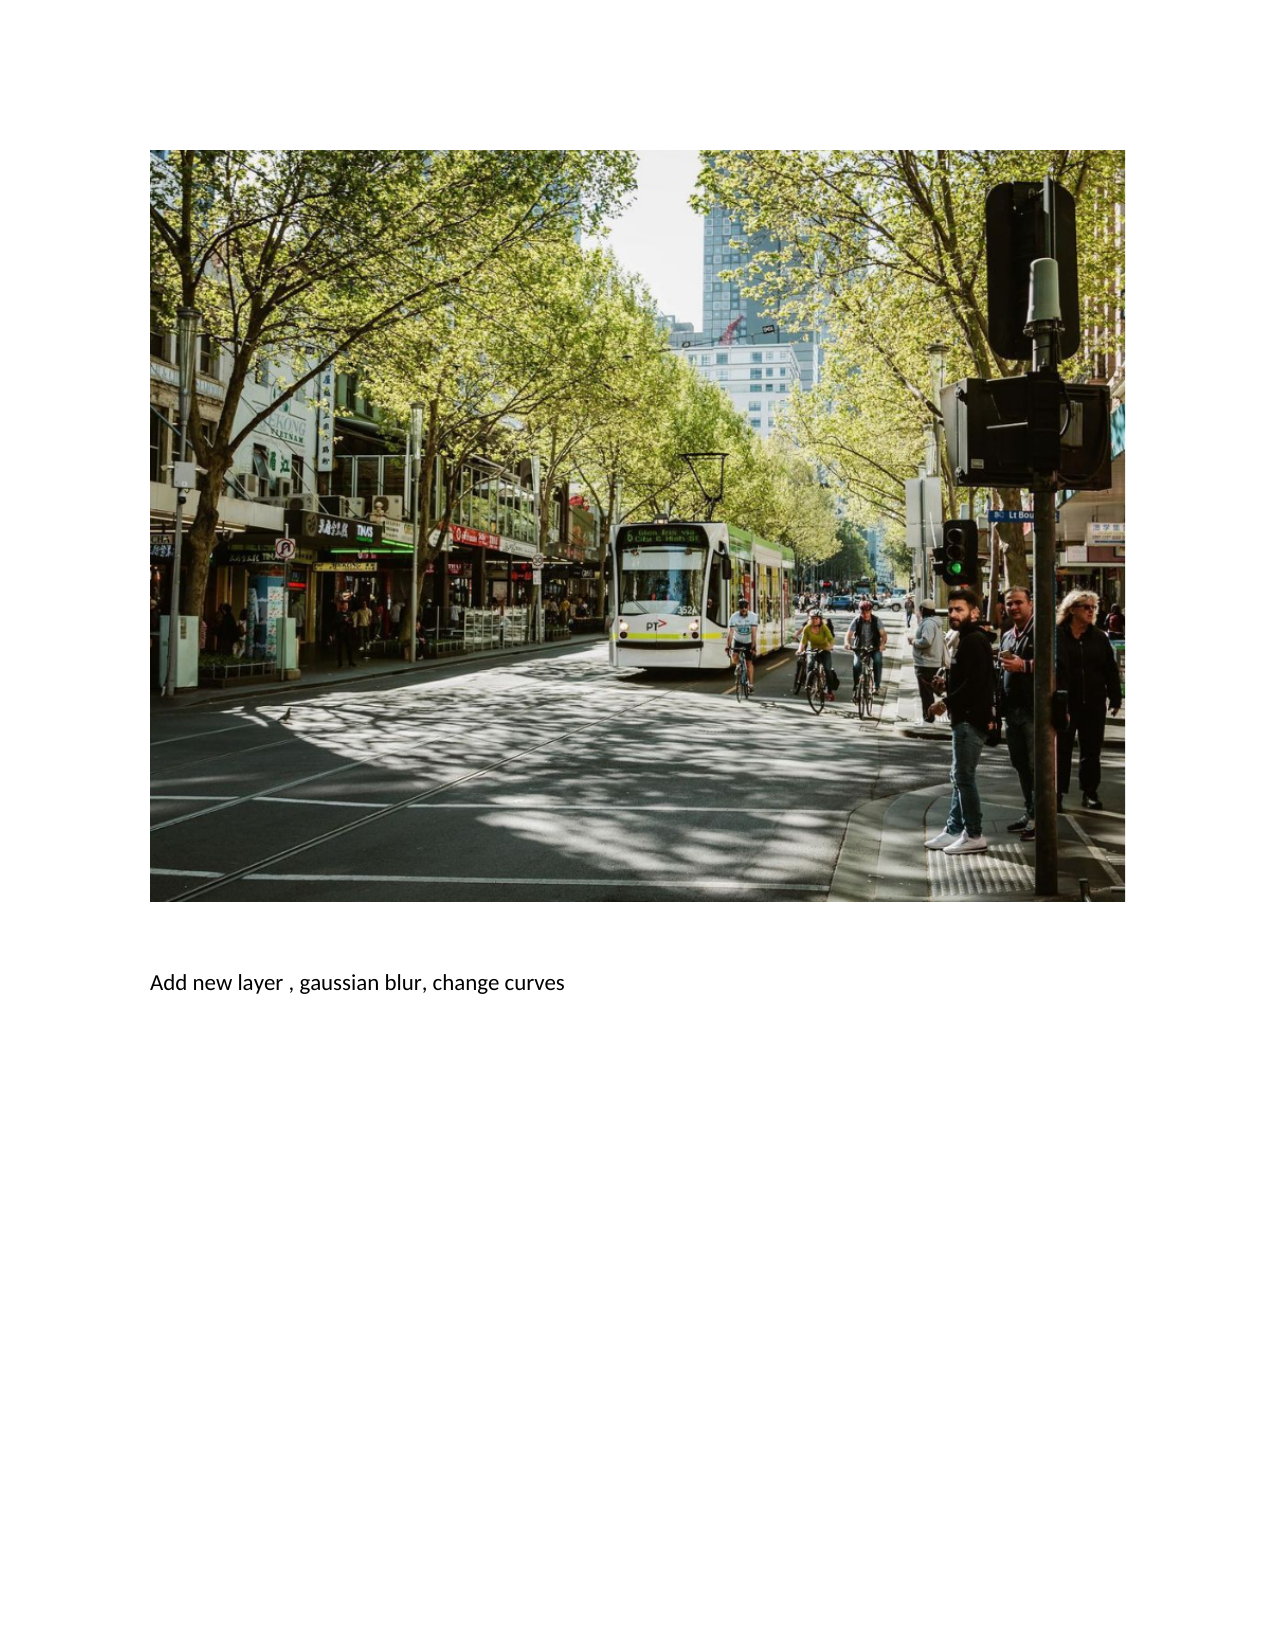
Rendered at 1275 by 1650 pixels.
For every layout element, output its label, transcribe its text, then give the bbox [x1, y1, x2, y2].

picture [150, 150, 1125, 902]
text Add new layer , gaussian blur, change curves [150, 968, 1125, 996]
